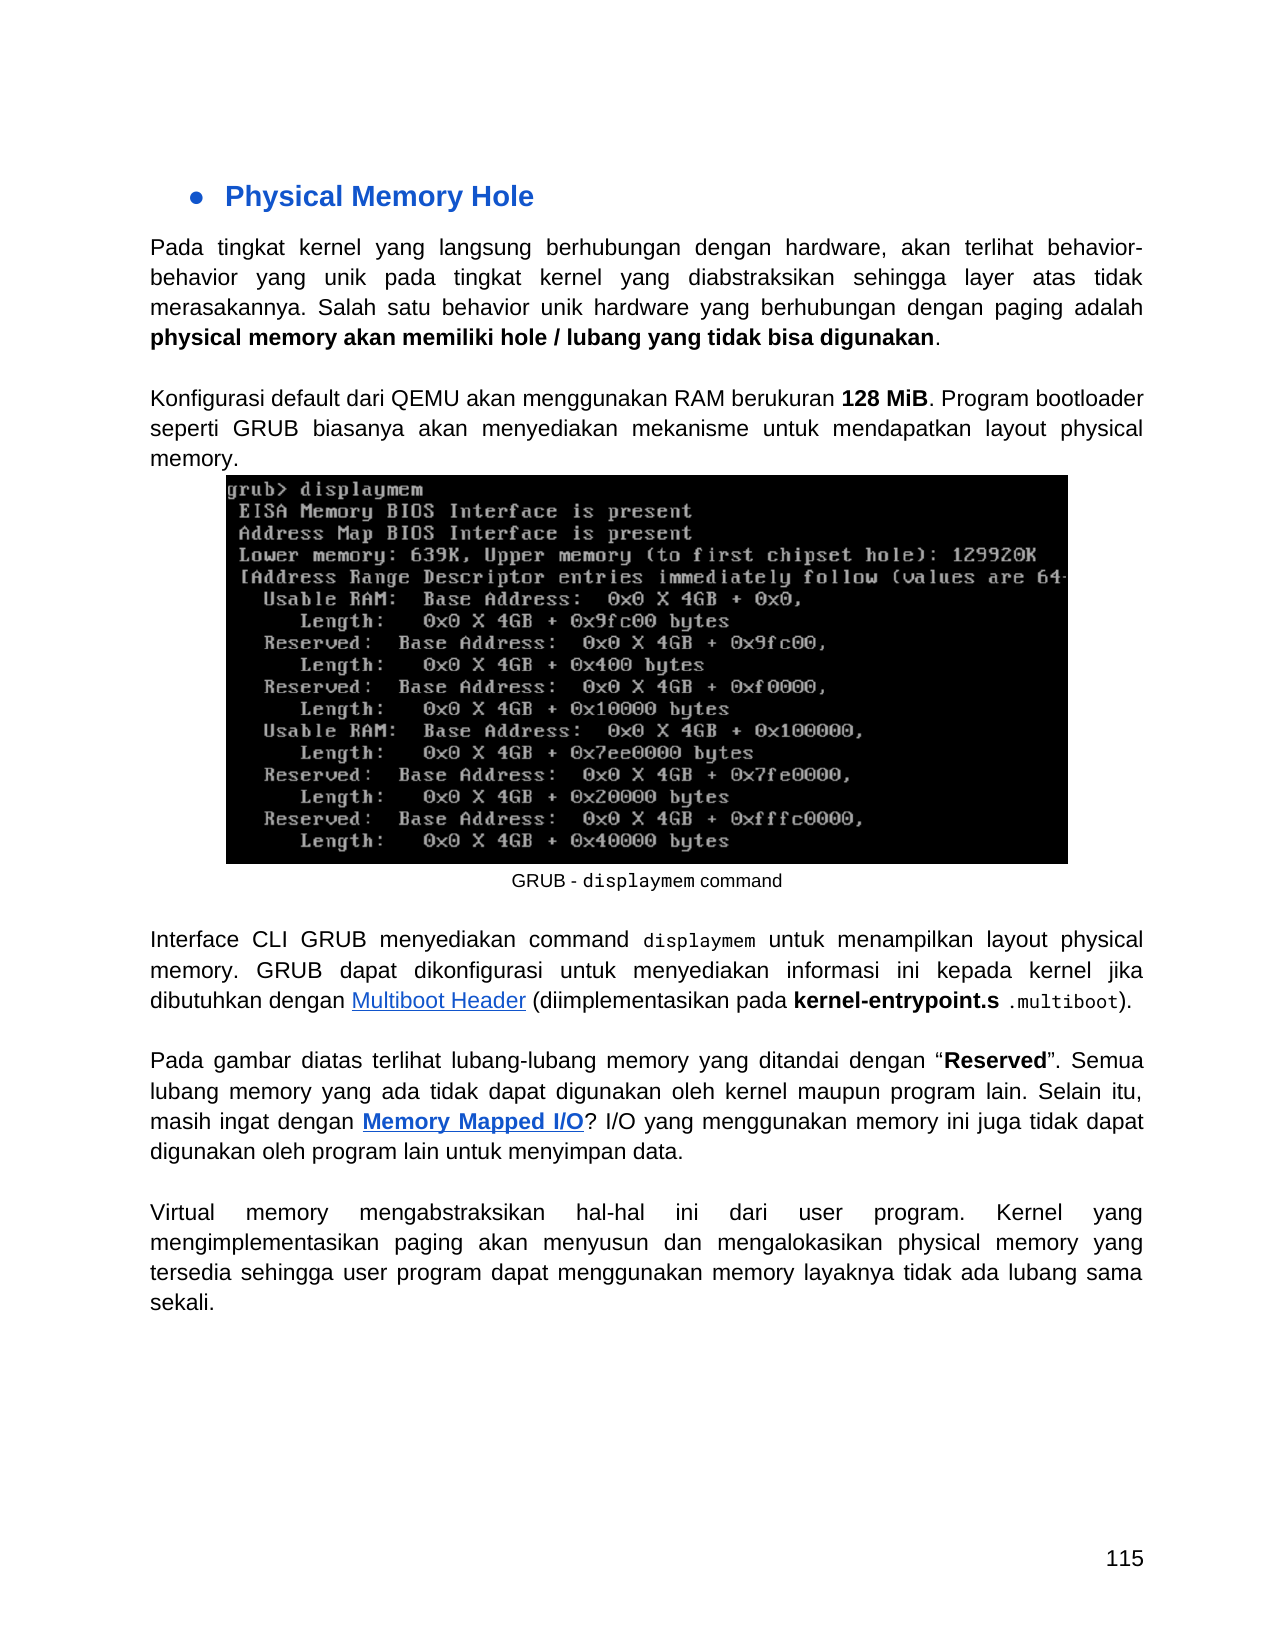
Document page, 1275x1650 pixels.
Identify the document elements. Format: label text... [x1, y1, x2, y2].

text Konfigurasi default dari QEMU akan menggunakan RAM berukuran 128 MiB. Program bootloader seperti GRUB biasanya akan menyediakan mekanisme untuk mendapatkan layout physical memory. [150, 384, 1144, 471]
text Virtual memory mengabstraksikan hal-hal ini dari user program. Kernel yang mengimplementasikan paging akan menyusun dan mengalokasikan physical memory yang tersedia sehingga user program dapat menggunakan memory layaknya tidak ada lubang sama sekali. [150, 1198, 1144, 1316]
picture [228, 477, 1066, 862]
text Pada gambar diatas terlihat lubang-lubang memory yang ditandai dengan “Reserved”. Semua lubang memory yang ada tidak dapat digunakan oleh kernel maupun program lain. Selain itu, masih ingat dengan Memory Mapped I/O? I/O yang menggunakan memory ini juga tidak dapat digunakan oleh program lain untuk menyimpan data. [150, 1047, 1144, 1164]
text Interface CLI GRUB menyediakan command displaymem untuk menampilkan layout physical memory. GRUB dapat dikonfigurasi untuk menyediakan informasi ini kepada kernel jika dibutuhkan dengan Multiboot Header (diimplementasikan pada kernel-entrypoint.s .multiboot). [150, 926, 1144, 1013]
text Pada tingkat kernel yang langsung berhubungan dengan hardware, akan terlihat behavior-behavior yang unik pada tingkat kernel yang diabstraksikan sehingga layer atas tidak merasakannya. Salah satu behavior unik hardware yang berhubungan dengan paging adalah physical memory akan memiliki hole / lubang yang tidak bisa digunakan. [150, 233, 1144, 351]
subtitle Physical Memory Hole [187, 179, 1144, 213]
text GRUB - displaymem command [150, 867, 1144, 892]
